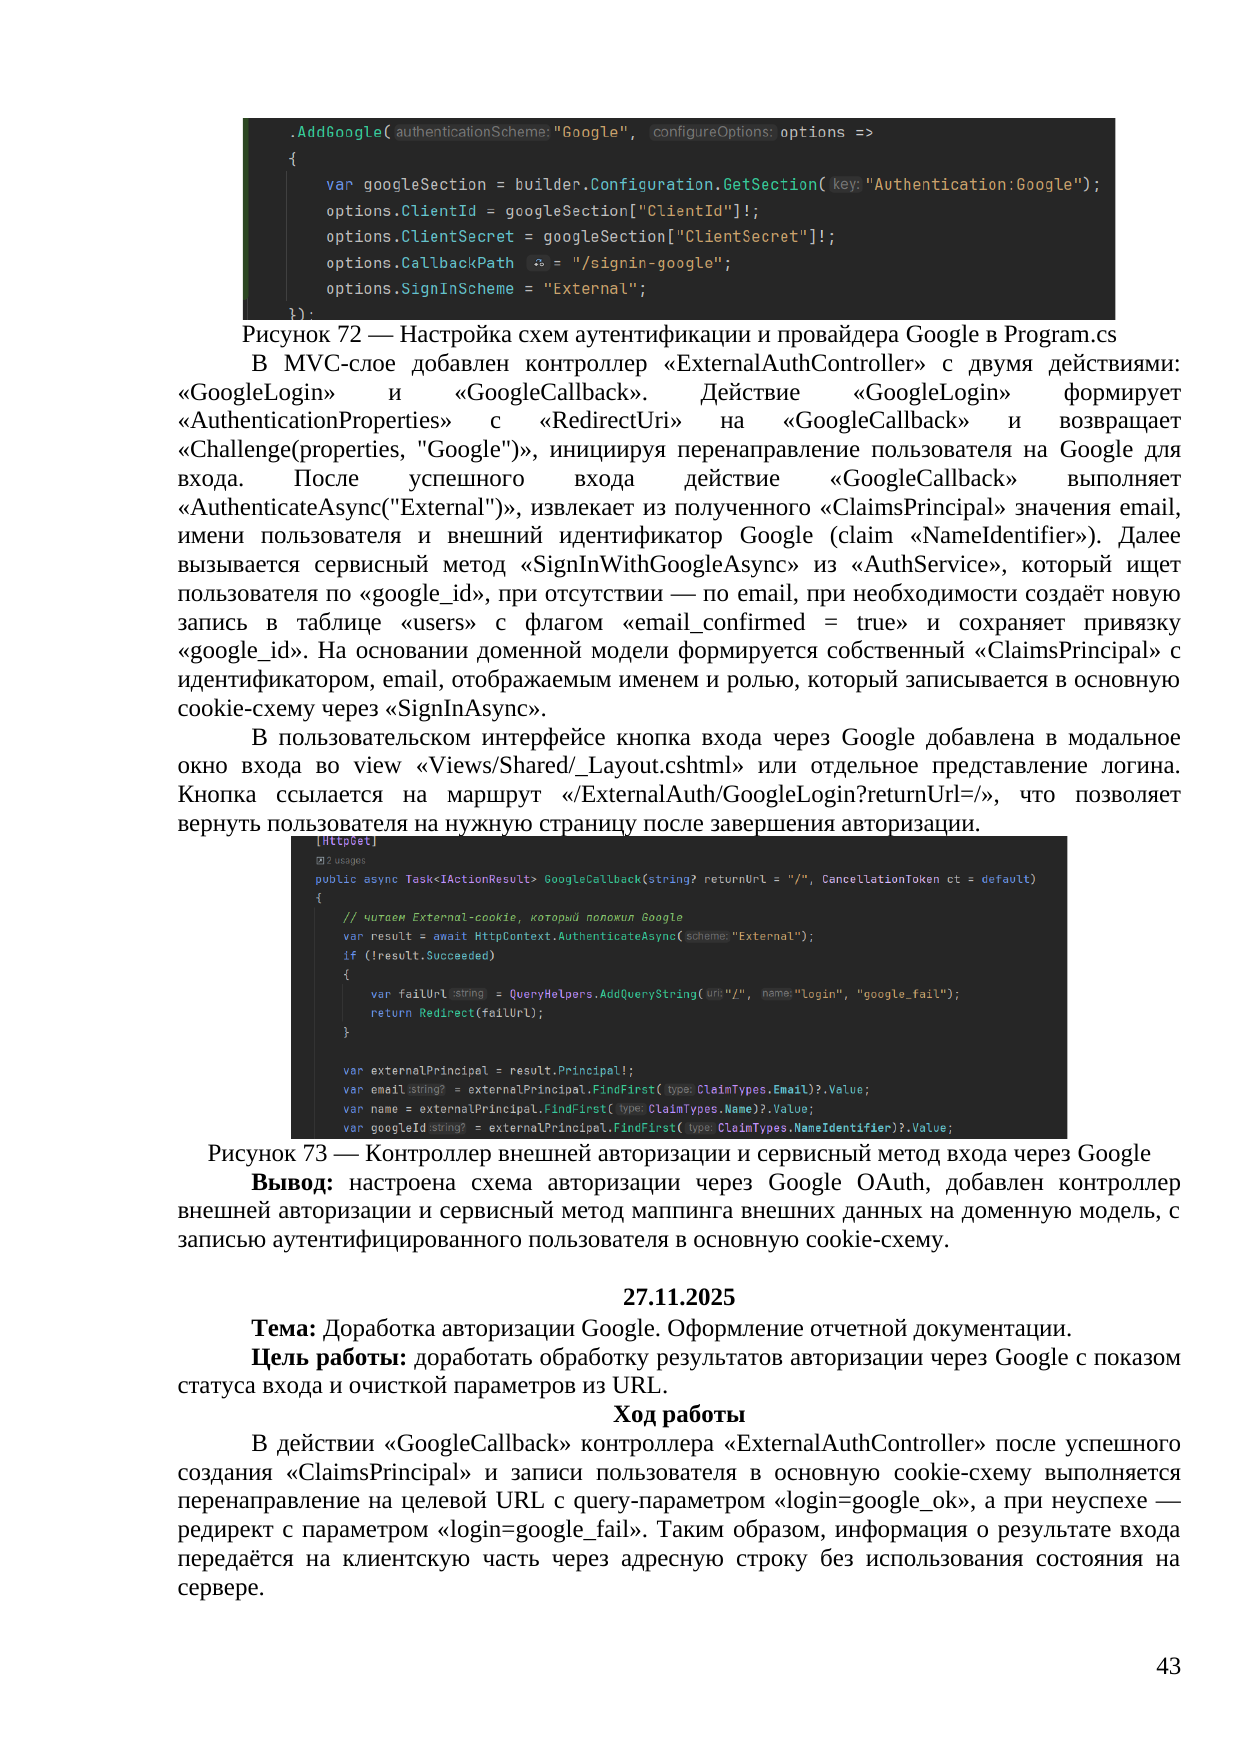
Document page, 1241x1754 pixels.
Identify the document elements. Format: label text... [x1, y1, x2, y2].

text Вывод: настроена схема авторизации через Google OAuth, добавлен контроллер внешней авторизации и сервисный метод маппинга внешних данных на доменную модель, с записью аутентифицированного пользователя в основную cookie-схему. [177, 1167, 1181, 1253]
text Ход работы [177, 1399, 1181, 1428]
text В пользовательском интерфейсе кнопка входа через Google добавлена в модальное окно входа во view «Views/Shared/_Layout.cshtml» или отдельное представление логина. Кнопка ссылается на маршрут «/ExternalAuth/GoogleLogin?returnUrl=/», что позволяет вернуть пользователя на нужную страницу после завершения авторизации. [177, 722, 1181, 837]
text В MVC-слое добавлен контроллер «ExternalAuthController» с двумя действиями: «GoogleLogin» и «GoogleCallback». Действие «GoogleLogin» формирует «AuthenticationProperties» с «RedirectUri» на «GoogleCallback» и возвращает «Challenge(properties, "Google")», инициируя перенаправление пользователя на Google для входа. После успешного входа действие «GoogleCallback» выполняет «AuthenticateAsync("External")», извлекает из полученного «ClaimsPrincipal» значения email, имени пользователя и внешний идентификатор Google (claim «NameIdentifier»). Далее вызывается сервисный метод «SignInWithGoogleAsync» из «AuthService», который ищет пользователя по «google_id», при отсутствии — по email, при необходимости создаёт новую запись в таблице «users» с флагом «email_confirmed = true» и сохраняет привязку «google_id». На основании доменной модели формируется собственный «ClaimsPrincipal» с идентификатором, email, отображаемым именем и ролью, который записывается в основную cookie-схему через «SignInAsync». [177, 348, 1181, 722]
picture [291, 836, 1068, 1139]
picture [242, 118, 1116, 320]
text Тема: Доработка авторизации Google. Оформление отчетной документации. [177, 1313, 1181, 1342]
text Цель работы: доработать обработку результатов авторизации через Google с показом статуса входа и очисткой параметров из URL. [177, 1342, 1181, 1399]
text 27.11.2025 [177, 1282, 1181, 1311]
text В действии «GoogleCallback» контроллера «ExternalAuthController» после успешного создания «ClaimsPrincipal» и записи пользователя в основную cookie-схему выполняется перенаправление на целевой URL с query-параметром «login=google_ok», а при неуспехе — редирект с параметром «login=google_fail». Таким образом, информация о результате входа передаётся на клиентскую часть через адресную строку без использования состояния на сервере. [177, 1428, 1181, 1600]
